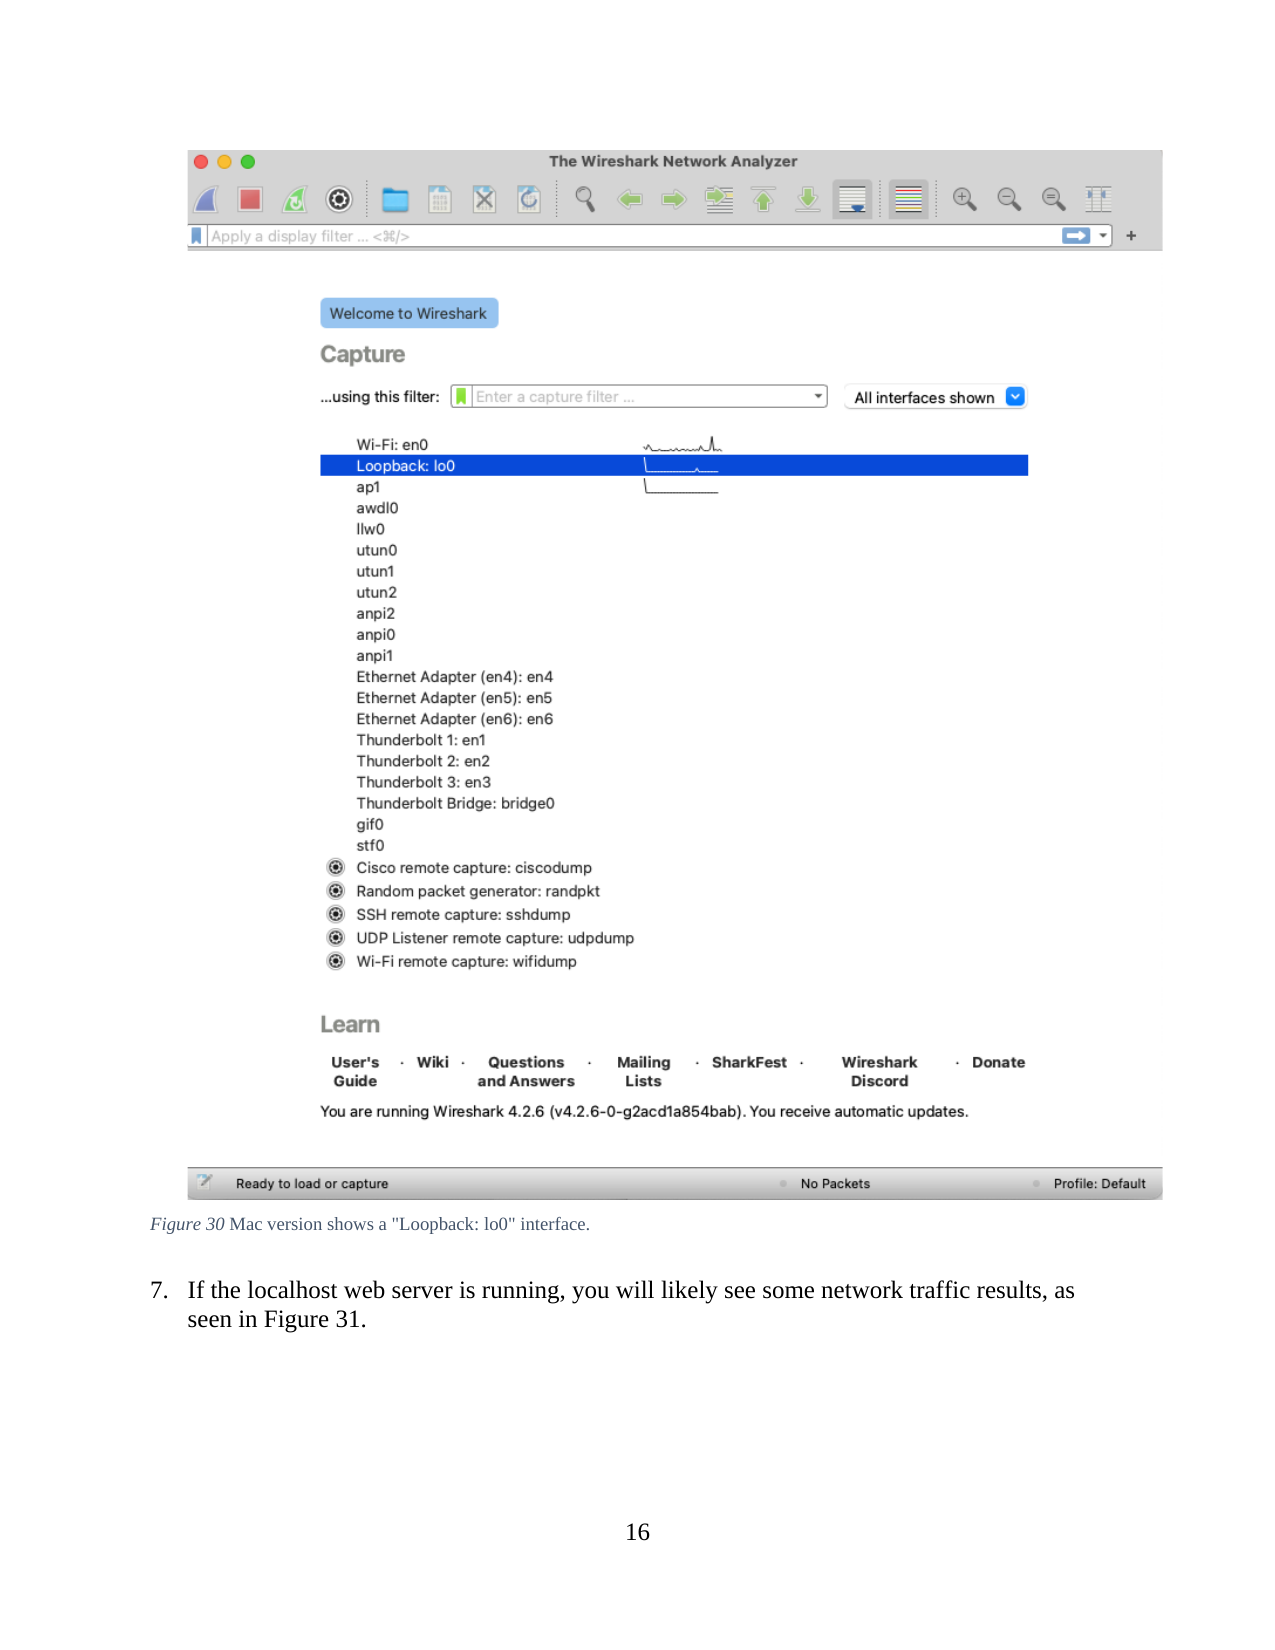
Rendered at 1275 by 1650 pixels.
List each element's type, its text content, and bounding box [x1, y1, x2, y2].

text Figure 30 Mac version shows a "Loopback: lo0" interface. [150, 1212, 1125, 1234]
list If the localhost web server is running, you will likely see some network traffic results, as seen in Figure 31. [150, 1275, 1125, 1333]
picture [187, 150, 1163, 1200]
